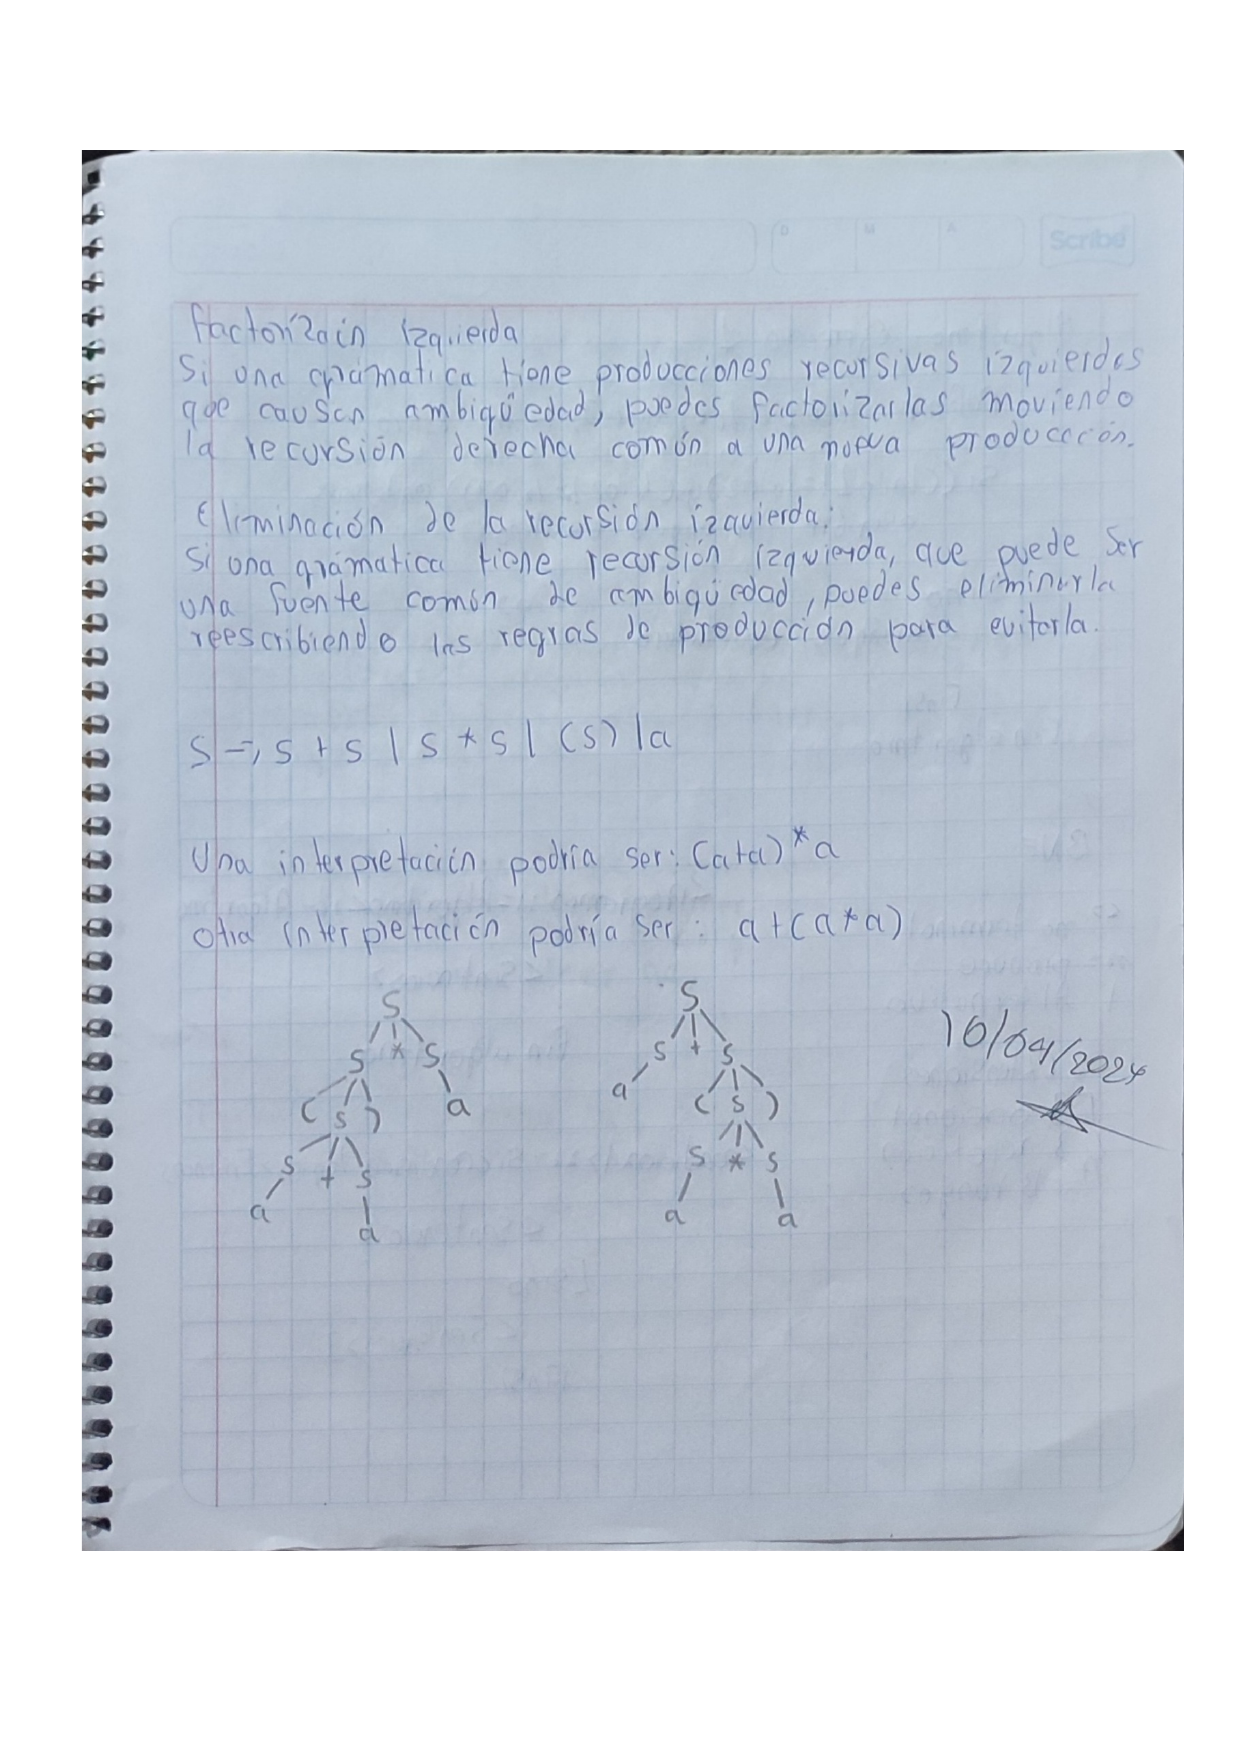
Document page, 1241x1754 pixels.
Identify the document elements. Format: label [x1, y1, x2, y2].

picture [81, 150, 1184, 1551]
